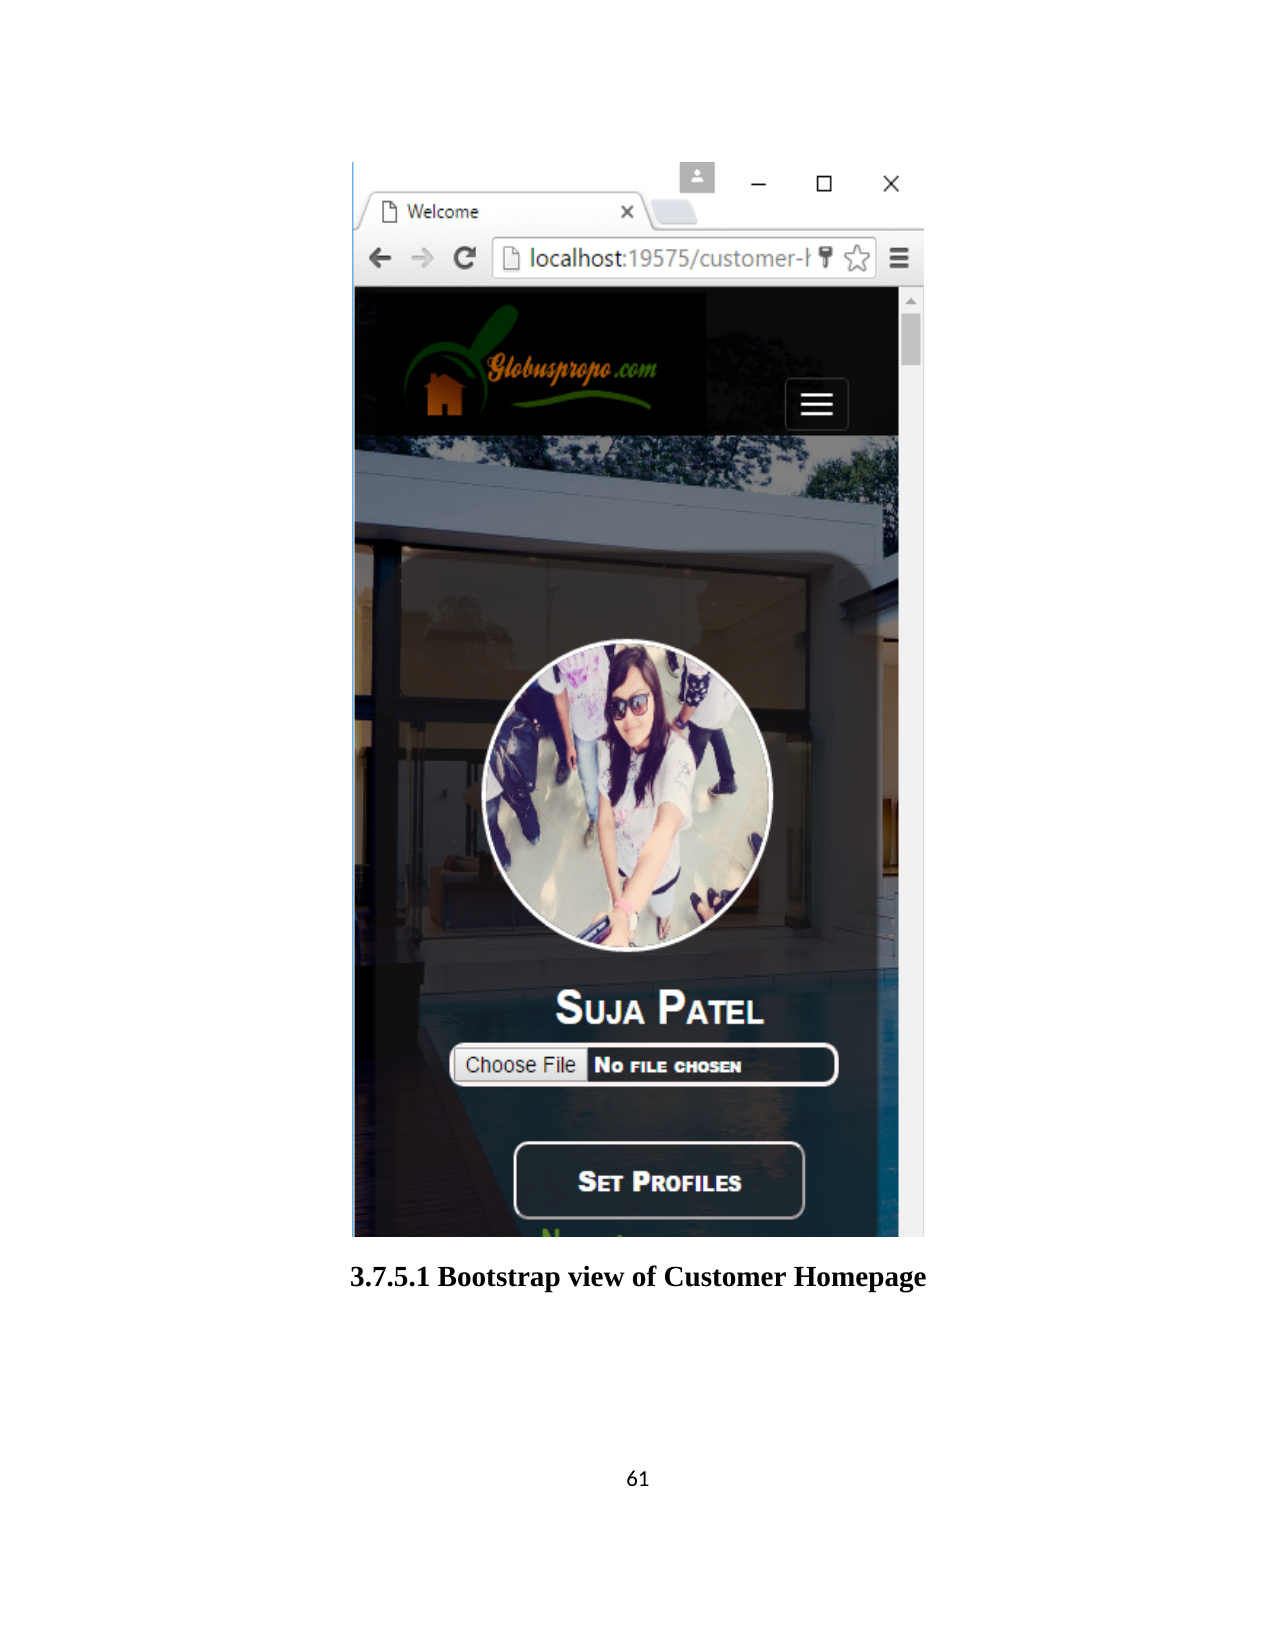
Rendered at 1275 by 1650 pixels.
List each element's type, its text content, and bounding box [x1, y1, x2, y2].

picture [352, 162, 925, 1237]
text 3.7.5.1 Bootstrap view of Customer Homepage [150, 1259, 1127, 1292]
